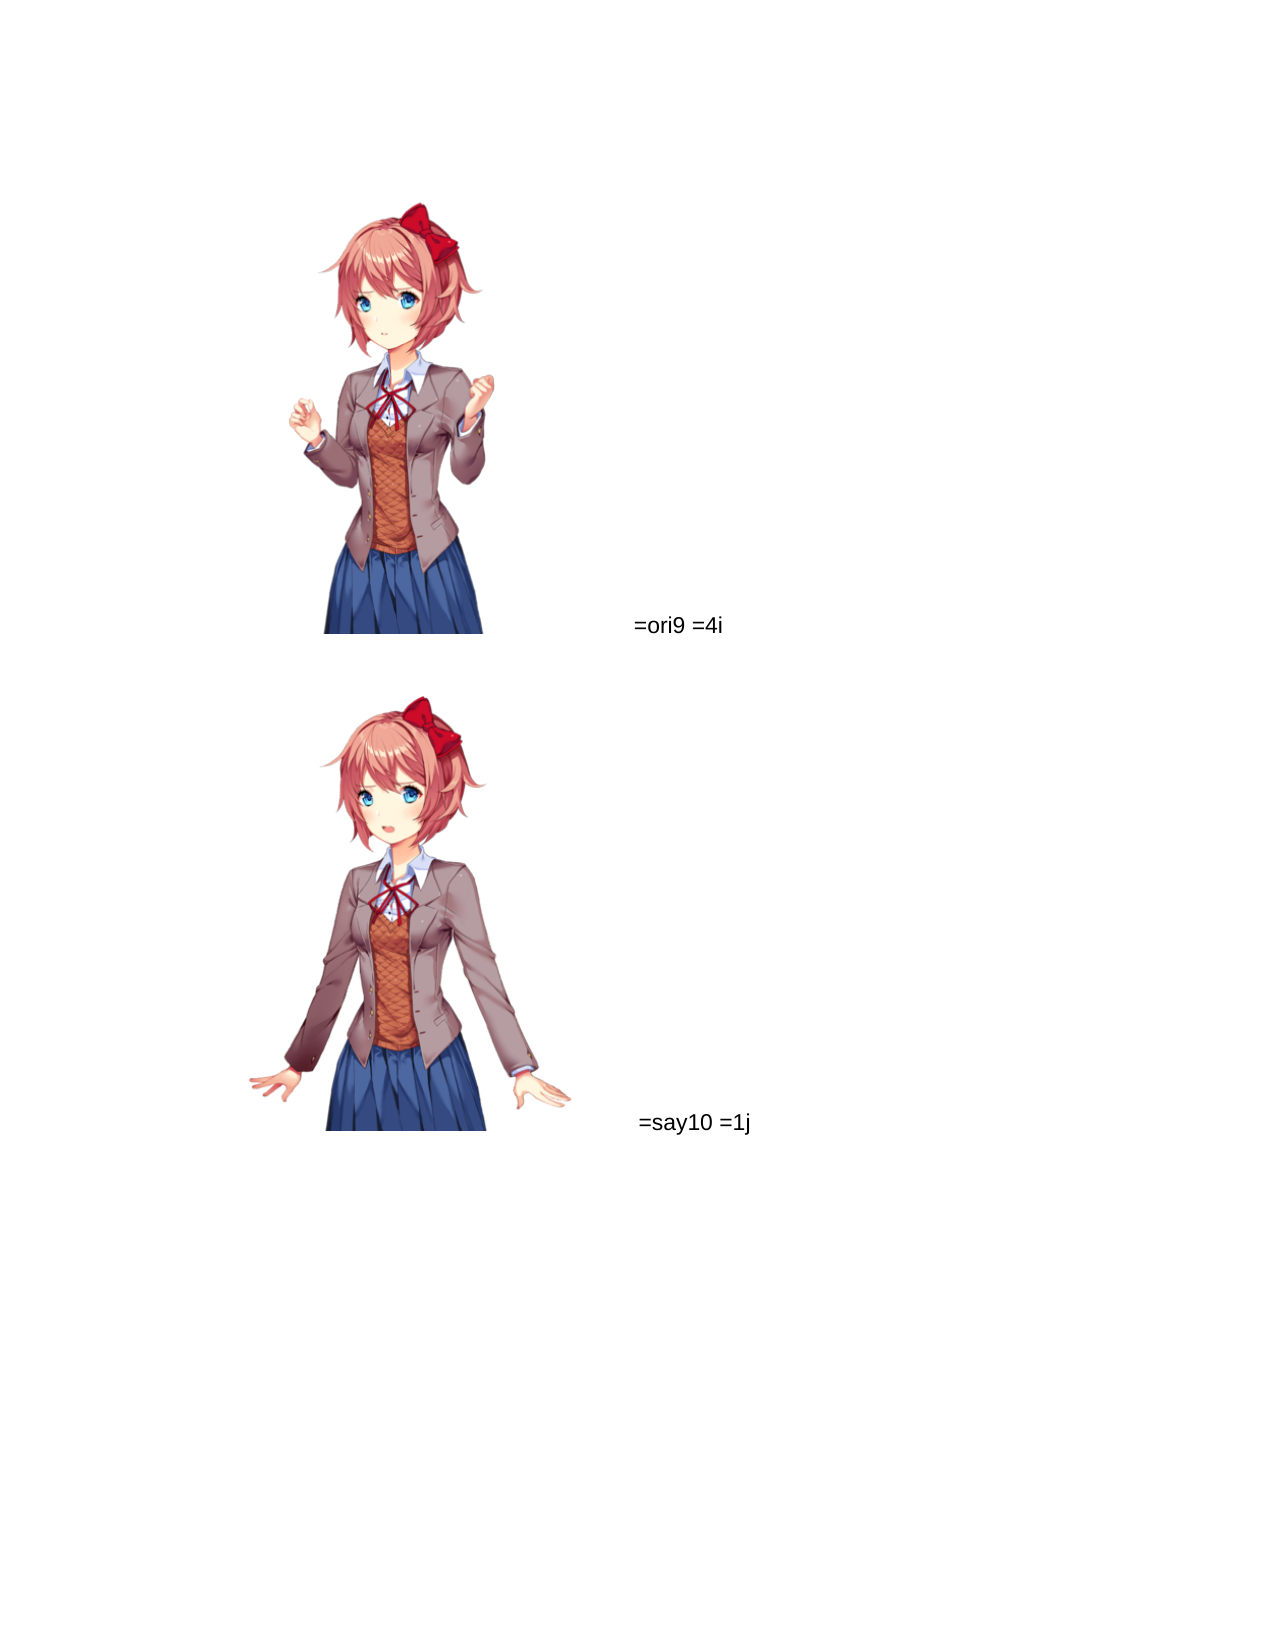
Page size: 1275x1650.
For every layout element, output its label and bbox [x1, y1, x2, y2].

picture [150, 642, 639, 1131]
picture [150, 150, 634, 634]
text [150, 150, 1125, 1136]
